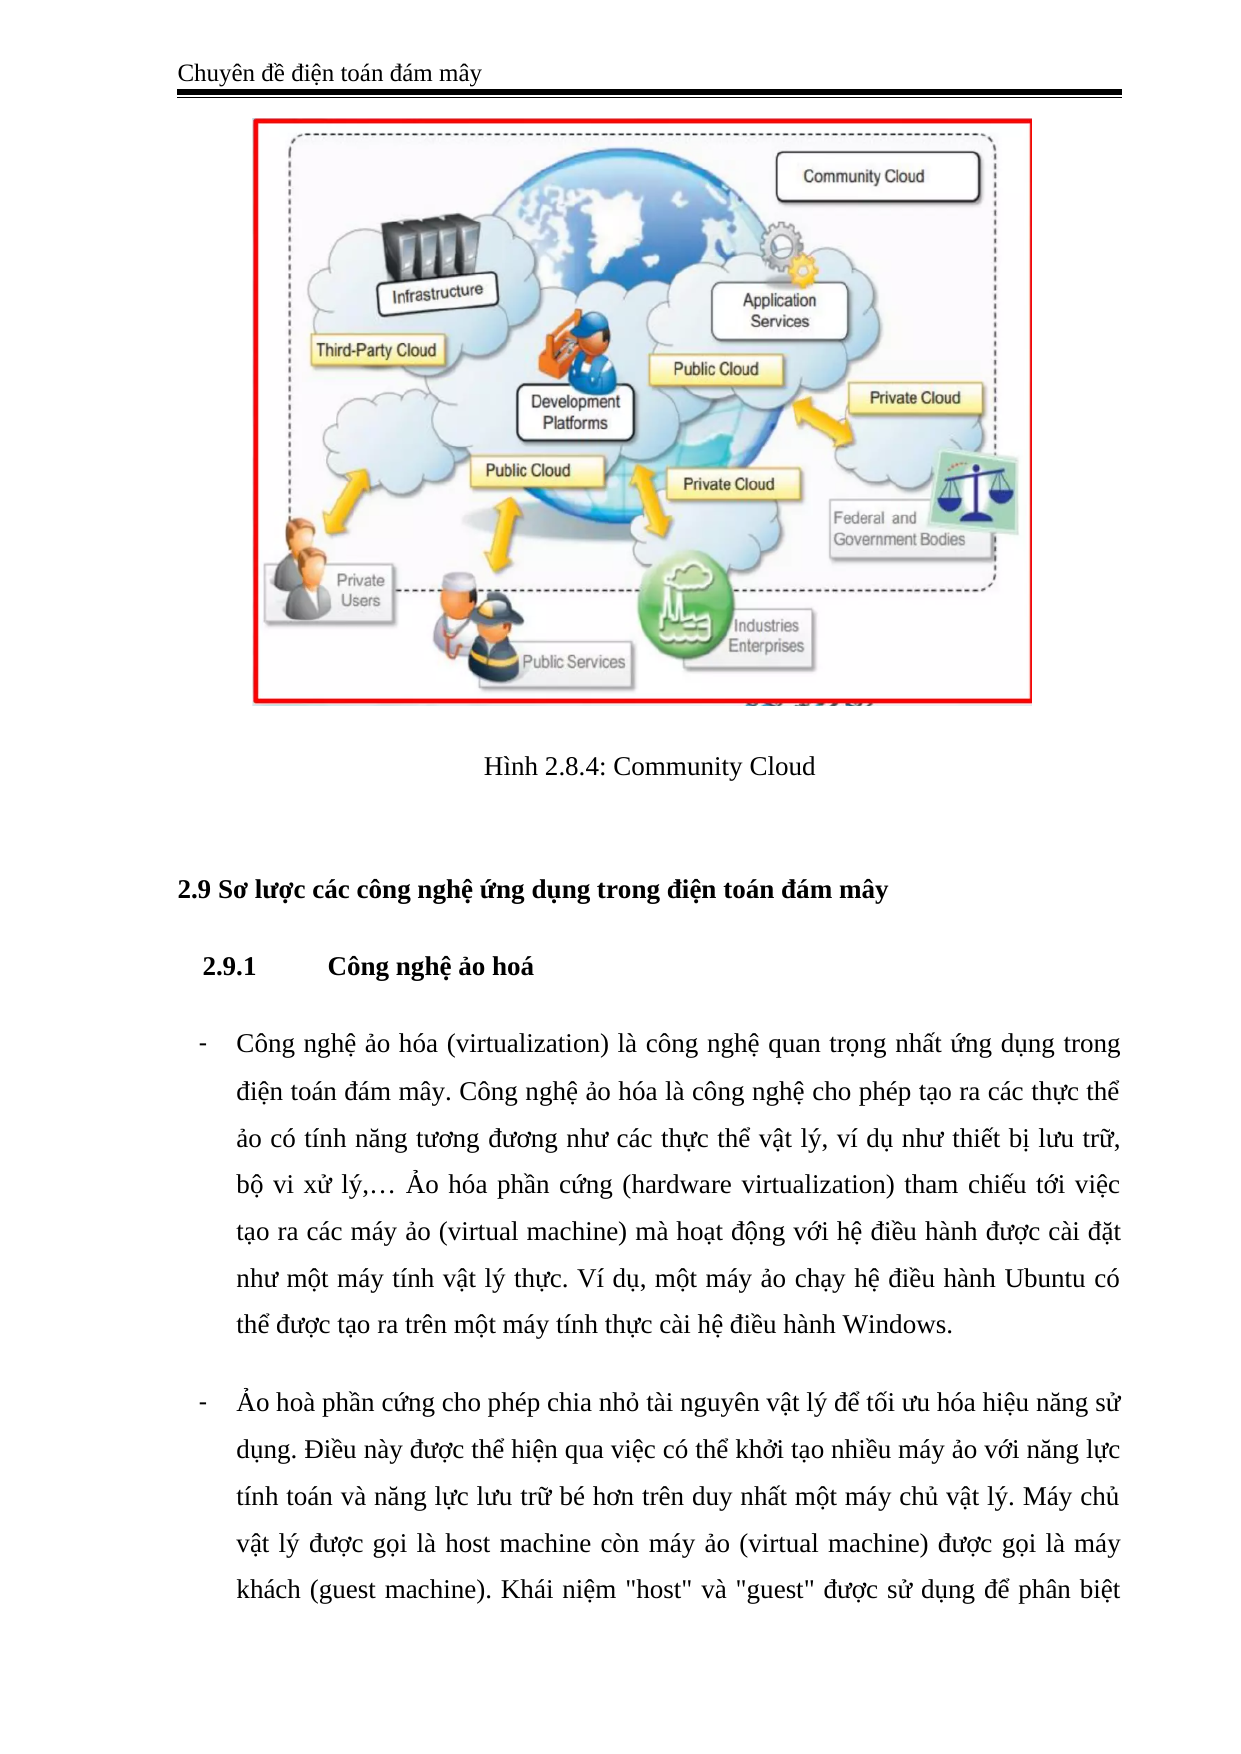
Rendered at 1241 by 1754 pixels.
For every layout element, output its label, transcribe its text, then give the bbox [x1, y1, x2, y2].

text Hình 2.8.4: Community Cloud [177, 750, 1122, 781]
subtitle Công nghệ ảo hoá [202, 950, 1122, 981]
picture [252, 118, 1032, 706]
list Công nghệ ảo hóa (virtualization) là công nghệ quan trọng nhất ứng dụng trong điện toán đám mây. Công nghệ ảo hóa là công nghệ cho phép tạo ra các thực thể ảo có tính năng tương đương như các thực thể vật lý, ví dụ như thiết bị lưu trữ, bộ vi xử lý,… Ảo hóa phần cứng (hardware virtualization) tham chiếu tới việc tạo ra các máy ảo (virtual machine) mà hoạt động với hệ điều hành được cài đặt như một máy tính vật lý thực. Ví dụ, một máy ảo chạy hệ điều hành Ubuntu có thể được tạo ra trên một máy tính thực cài hệ điều hành Windows. [199, 1026, 1122, 1339]
subtitle 2.9 Sơ lược các công nghệ ứng dụng trong điện toán đám mây [177, 826, 1122, 904]
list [199, 1385, 1122, 1605]
